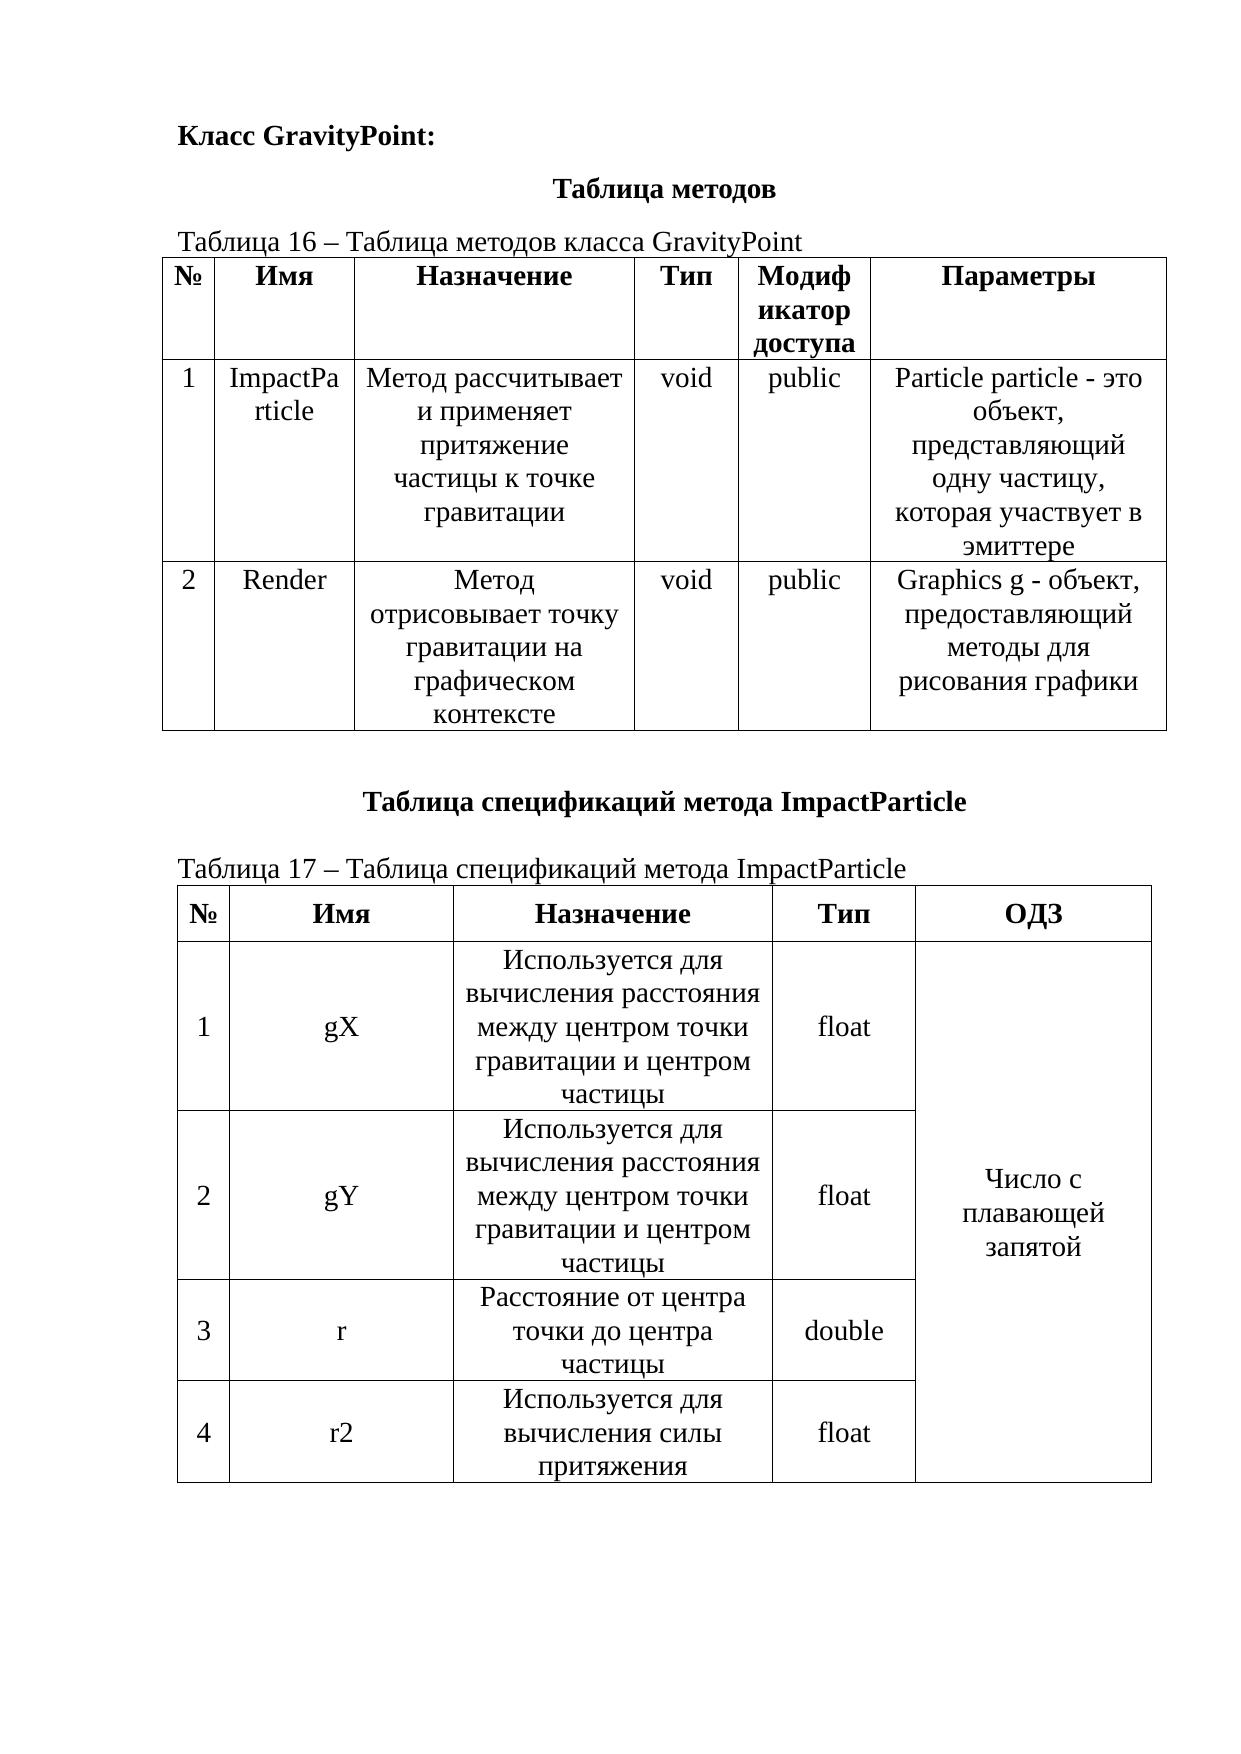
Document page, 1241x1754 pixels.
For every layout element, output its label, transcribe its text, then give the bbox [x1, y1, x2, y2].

table_cell public [739, 360, 870, 561]
table_cell Используется для вычисления расстояния между центром точки гравитации и центром частицы [454, 1111, 772, 1278]
table_header Назначение [355, 258, 634, 359]
table_cell float [773, 942, 915, 1110]
table_cell Метод рассчитывает и применяет притяжение частицы к точке гравитации [355, 360, 634, 561]
text Таблица методов [177, 171, 1152, 204]
table_cell Render [215, 562, 354, 730]
table_header Назначение [454, 886, 772, 941]
table_cell r2 [230, 1381, 453, 1482]
table_cell Используется для вычисления силы притяжения [454, 1381, 772, 1482]
table_cell 4 [178, 1381, 229, 1482]
table_cell Particle particle - это объект, представляющий одну частицу, которая участвует в эмиттере [871, 360, 1166, 561]
text Таблица 16 – Таблица методов класса GravityPoint [177, 224, 1152, 257]
table_cell 1 [178, 942, 229, 1110]
table_header Имя [230, 886, 453, 941]
table_cell 1 [163, 360, 214, 561]
table_cell float [773, 1111, 915, 1278]
table_cell Graphics g - объект, предоставляющий методы для рисования графики [871, 562, 1166, 730]
table_cell ImpactParticle [215, 360, 354, 561]
table_cell gY [230, 1111, 453, 1278]
table_cell public [739, 562, 870, 730]
table_cell Расстояние от центра точки до центра частицы [454, 1280, 772, 1380]
table_header ОДЗ [916, 886, 1151, 941]
table_header № [163, 258, 214, 359]
table_cell void [635, 360, 738, 561]
table_cell 2 [163, 562, 214, 730]
table_cell Метод отрисовывает точку гравитации на графическом контексте [355, 562, 634, 730]
table_cell gX [230, 942, 453, 1110]
table_cell r [230, 1280, 453, 1380]
table_header № [178, 886, 229, 941]
table_cell double [773, 1280, 915, 1380]
table_header Имя [215, 258, 354, 359]
table_cell float [773, 1381, 915, 1482]
table_cell 3 [178, 1280, 229, 1380]
text Таблица 17 – Таблица спецификаций метода ImpactParticle [177, 851, 1152, 884]
table_cell 2 [178, 1111, 229, 1278]
text Класс GravityPoint: [177, 118, 1152, 152]
table_cell void [635, 562, 738, 730]
table_header Тип [773, 886, 915, 941]
text Таблица спецификаций метода ImpactParticle [177, 784, 1152, 817]
table_header Тип [635, 258, 738, 359]
table_cell Число с плавающей запятой [916, 942, 1151, 1482]
table_header Параметры [871, 258, 1166, 359]
table_header Модификатор доступа [739, 258, 870, 359]
table_cell Используется для вычисления расстояния между центром точки гравитации и центром частицы [454, 942, 772, 1110]
